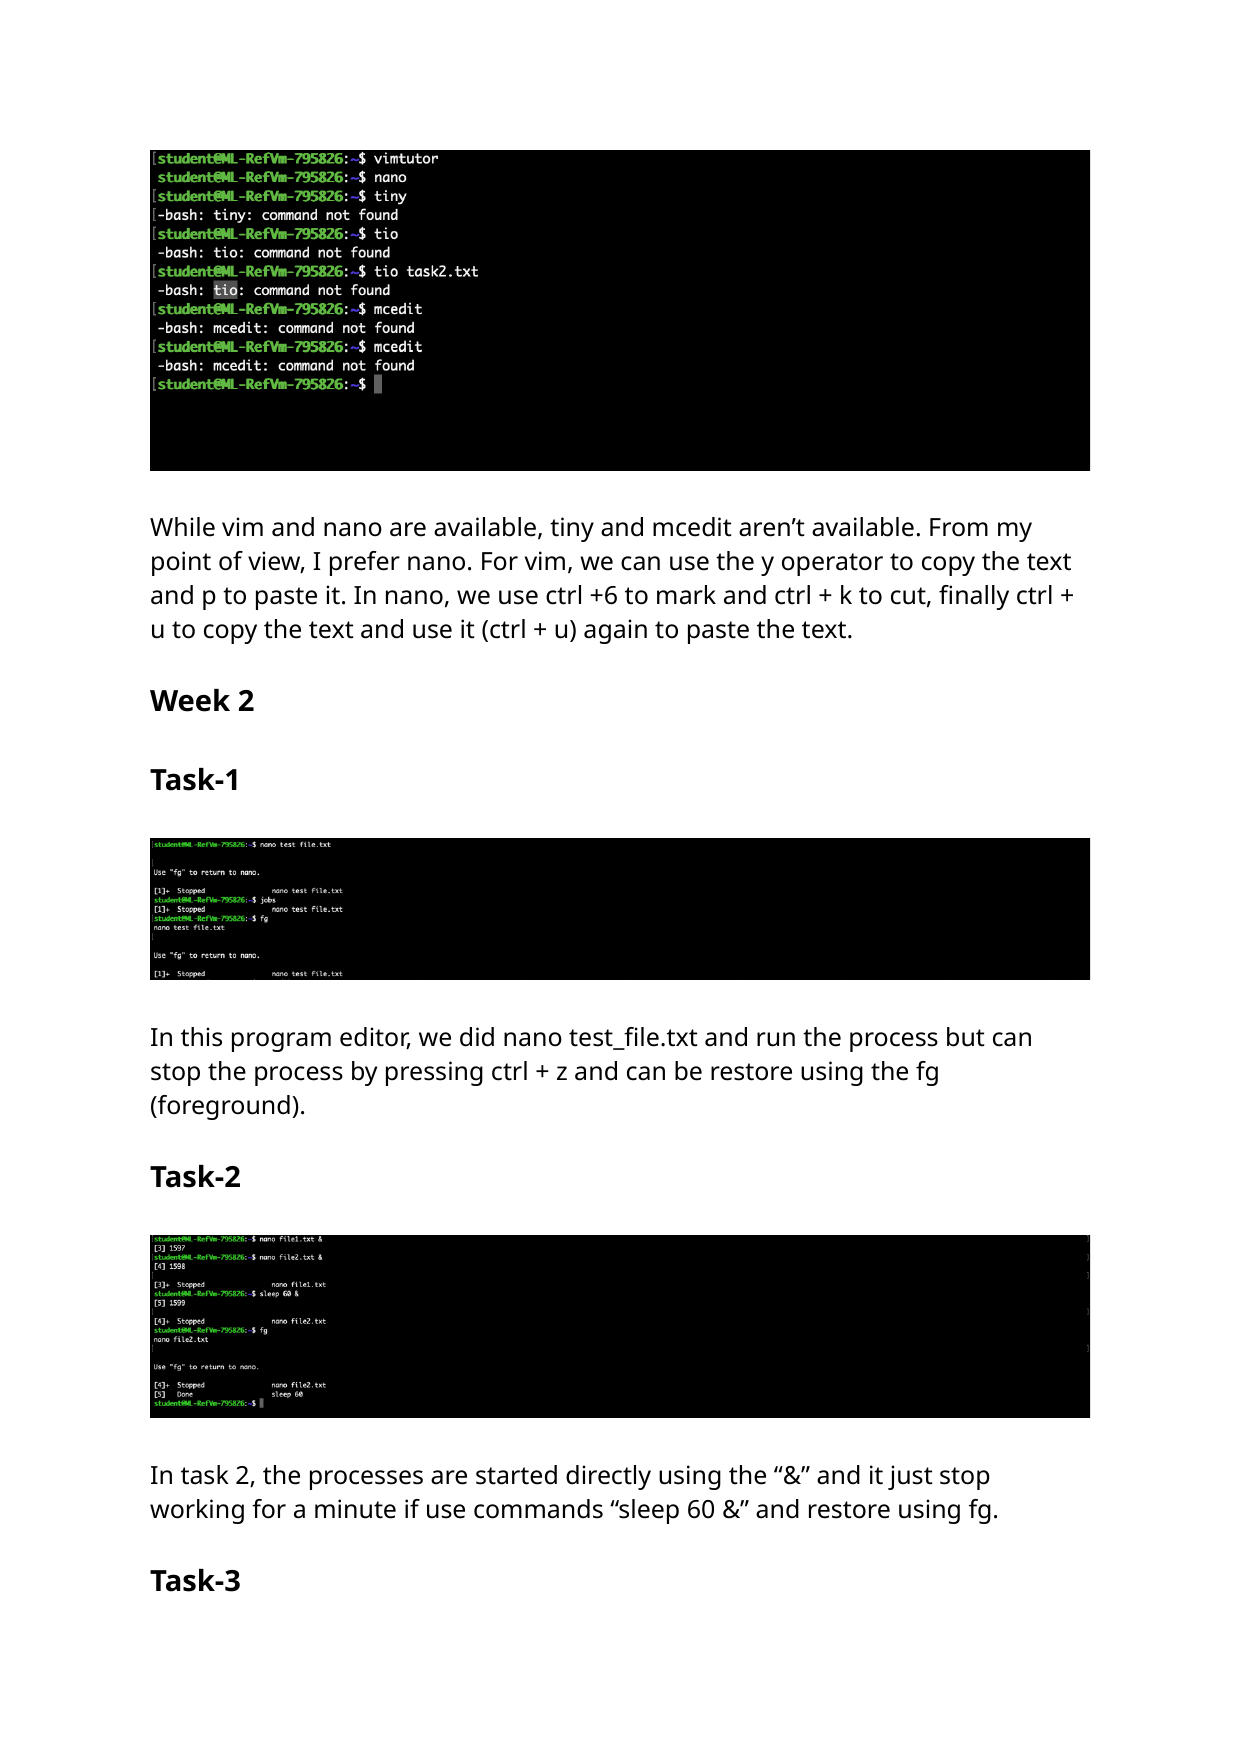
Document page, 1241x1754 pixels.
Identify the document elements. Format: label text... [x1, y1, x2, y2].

picture [150, 1235, 1091, 1418]
text While vim and nano are available, tiny and mcedit aren’t available. From my point of view, I prefer nano. For vim, we can use the y operator to copy the text and p to paste it. In nano, we use ctrl +6 to mark and ctrl + k to cut, finally ctrl + u to copy the text and use it (ctrl + u) again to paste the text. [150, 510, 1090, 646]
picture [150, 838, 1091, 980]
text Week 2 [150, 680, 1090, 720]
text In task 2, the processes are started directly using the “&” and it just stop working for a minute if use commands “sleep 60 &” and restore using fg. [150, 1458, 1090, 1526]
picture [150, 150, 1091, 471]
text Task-1 [150, 759, 1090, 799]
text Task-2 [150, 1156, 1090, 1196]
text In this program editor, we did nano test_file.txt and run the process but can stop the process by pressing ctrl + z and can be restore using the fg (foreground). [150, 1019, 1090, 1122]
text Task-3 [150, 1560, 1090, 1599]
